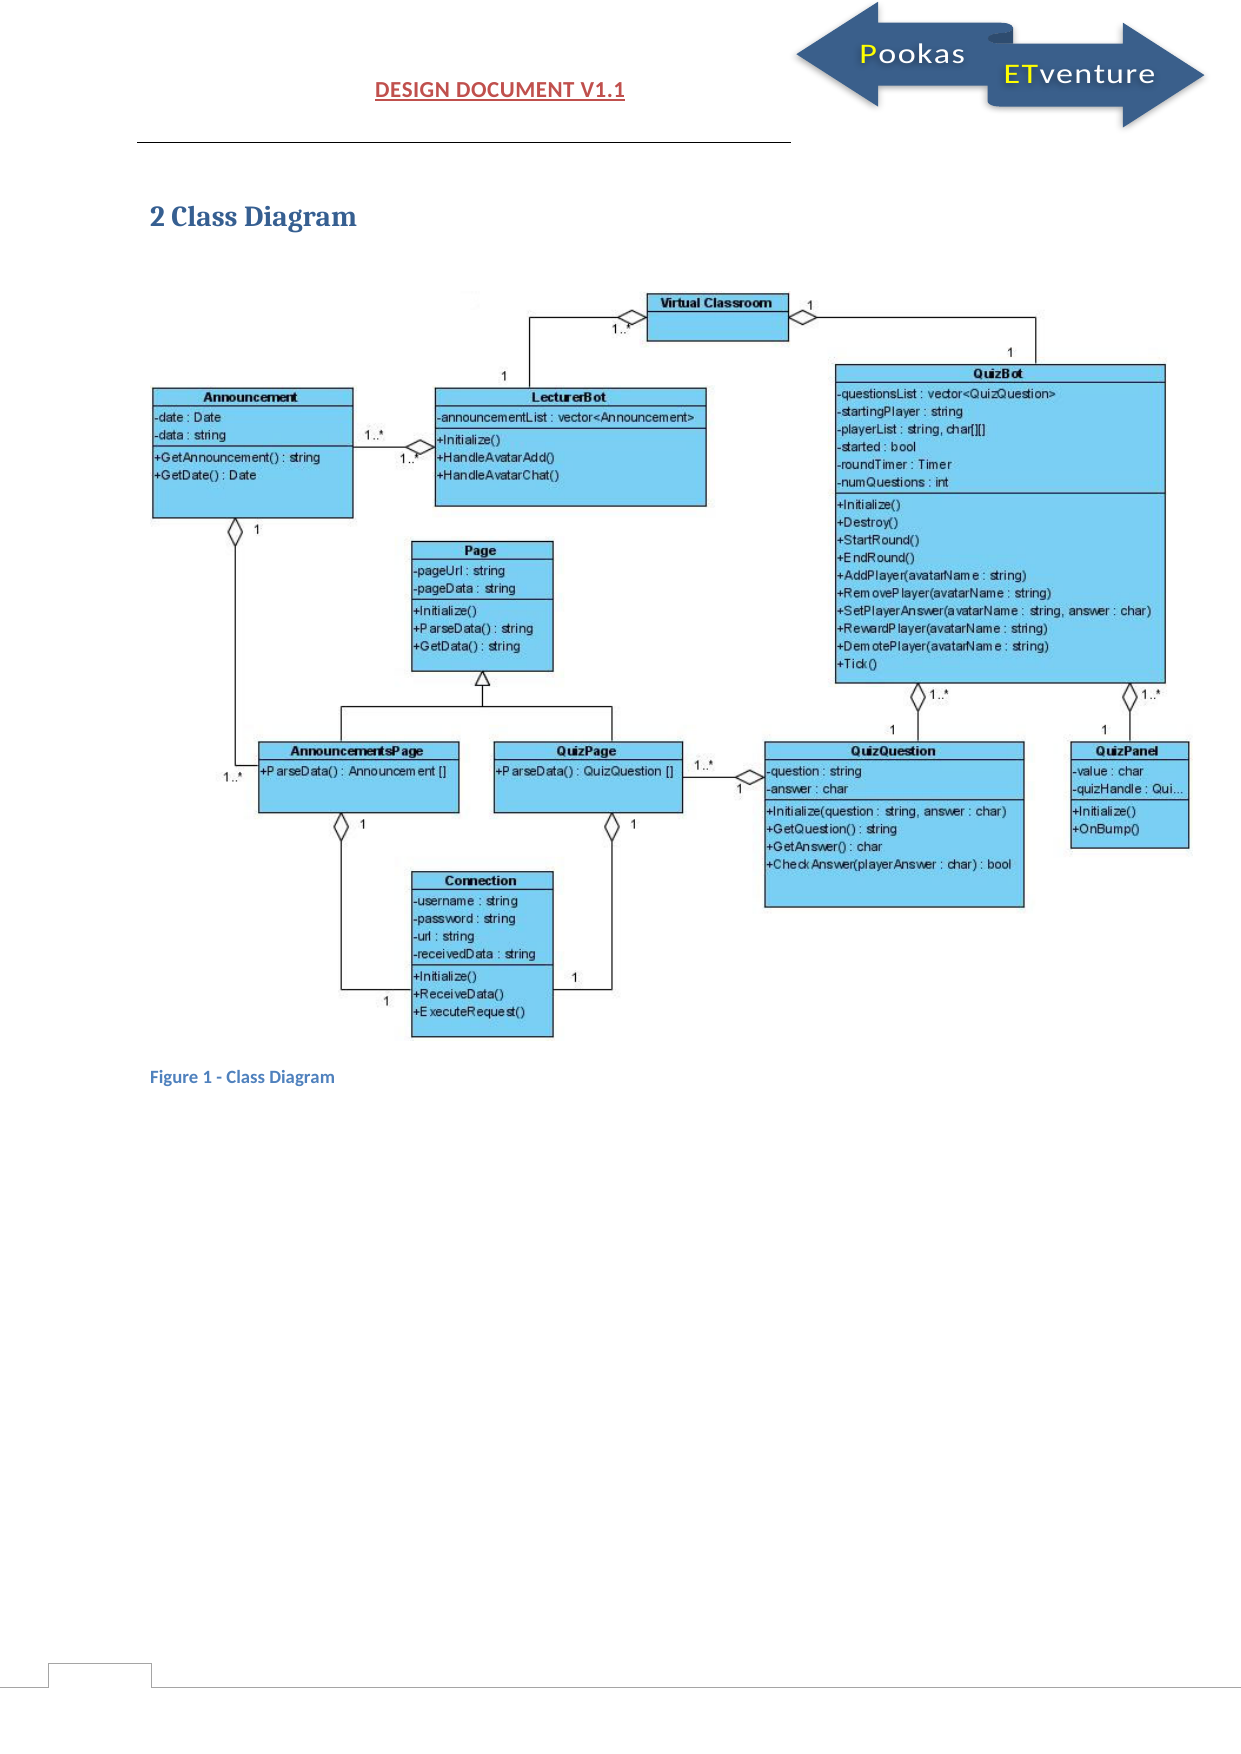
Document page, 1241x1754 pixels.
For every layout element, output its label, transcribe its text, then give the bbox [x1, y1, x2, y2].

picture [150, 291, 1193, 1041]
subtitle 2 Class Diagram [150, 200, 1090, 233]
